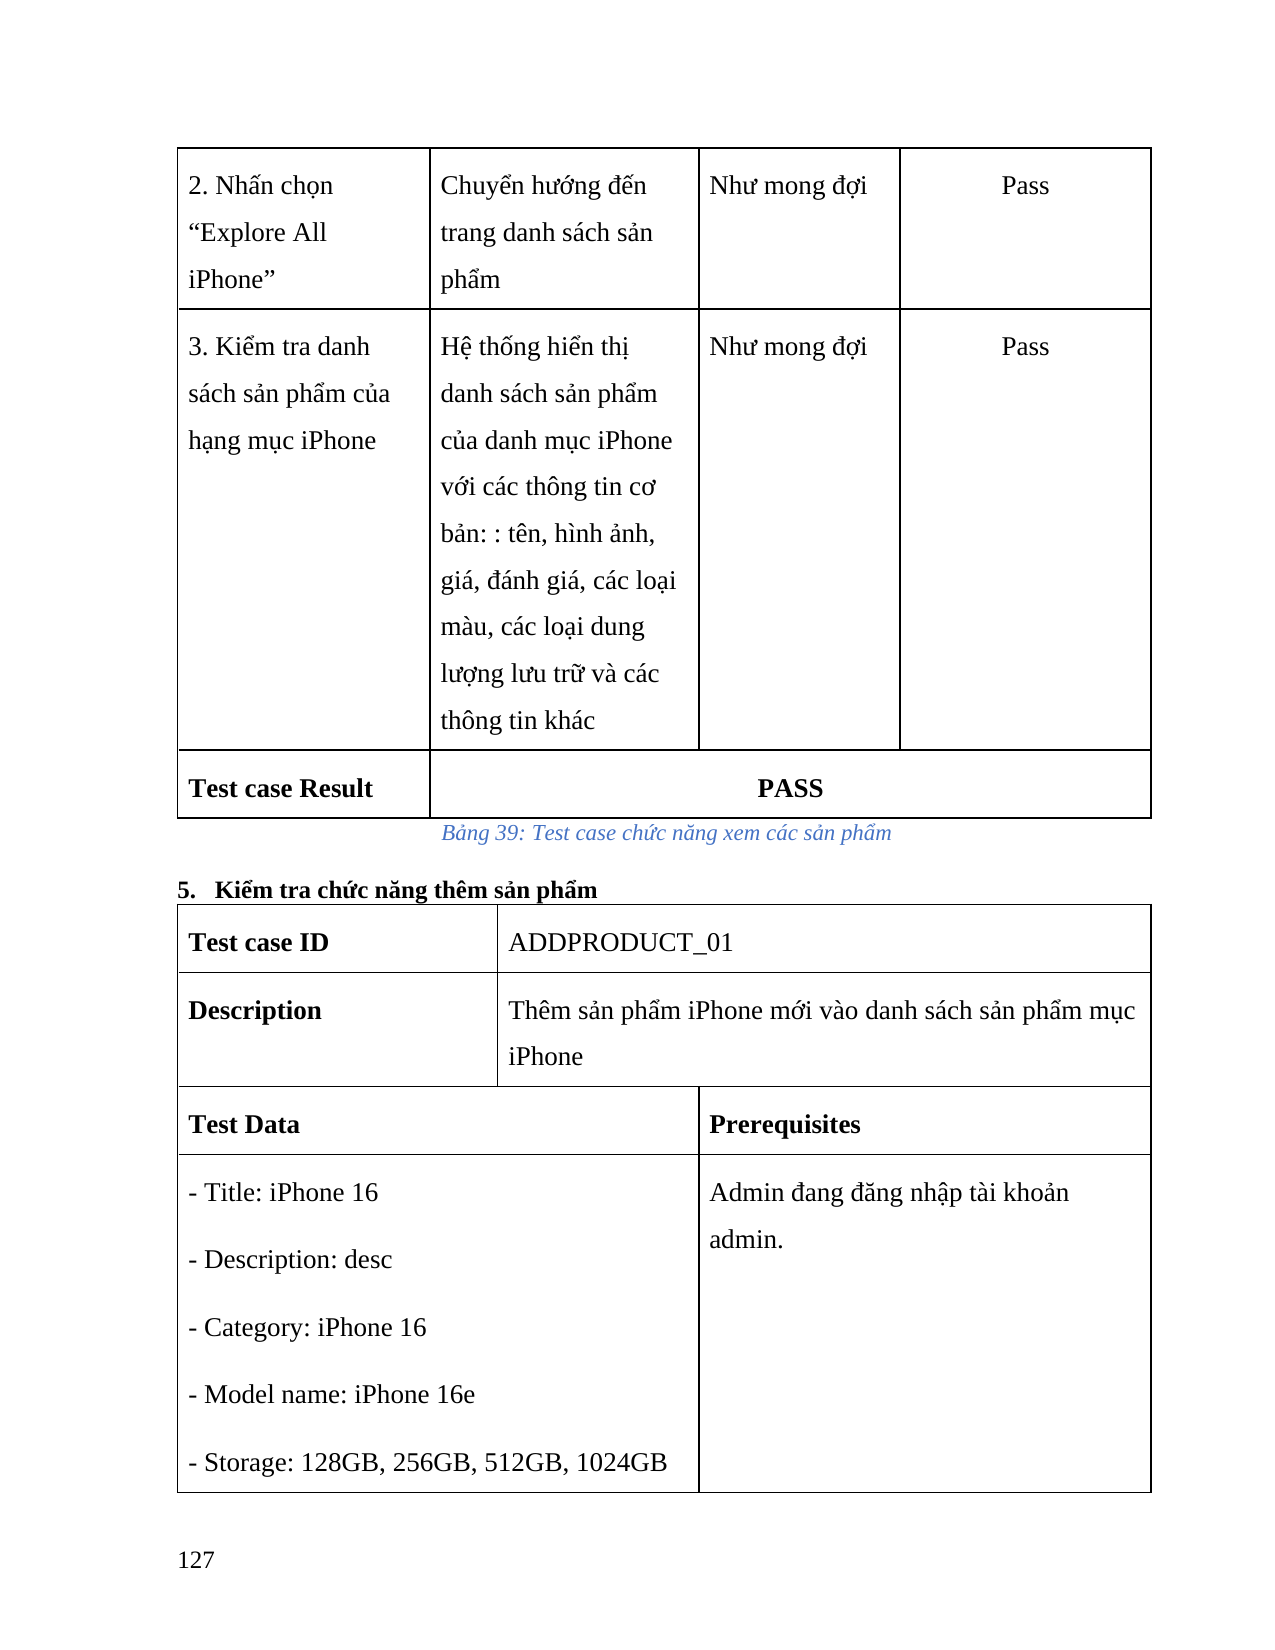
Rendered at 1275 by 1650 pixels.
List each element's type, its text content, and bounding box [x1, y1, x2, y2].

table_header Test case ID [178, 905, 497, 971]
table_cell Hệ thống hiển thị danh sách sản phẩm của danh mục iPhone với các thông tin cơ bản: : tên, hình ảnh, giá, đánh giá, các loại màu, các loại dung lượng lưu trữ và các thông tin khác [431, 310, 698, 749]
table_cell Chuyển hướng đến trang danh sách sản phẩm [431, 149, 698, 308]
table_cell PASS [431, 751, 1150, 817]
table_cell Thêm sản phẩm iPhone mới vào danh sách sản phẩm mục iPhone [498, 973, 1150, 1086]
table_cell Test case Result [178, 750, 429, 817]
table_cell 2. Nhấn chọn “Explore All iPhone” [178, 149, 429, 308]
list Kiểm tra chức năng thêm sản phẩm [177, 875, 1156, 903]
table_header ADDPRODUCT_01 [498, 905, 1150, 971]
table_cell Prerequisites [700, 1087, 1150, 1154]
table_cell Description [178, 973, 497, 1086]
table_cell Pass [901, 310, 1150, 749]
table_cell 3. Kiểm tra danh sách sản phẩm của hạng mục iPhone [178, 309, 429, 749]
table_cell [700, 1155, 1150, 1491]
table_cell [178, 1155, 698, 1491]
table_cell Test Data [178, 1087, 698, 1154]
table_cell Như mong đợi [700, 310, 899, 749]
table_cell Như mong đợi [700, 149, 899, 308]
table_cell Pass [901, 149, 1150, 308]
text Bảng 39: Test case chức năng xem các sản phẩm [177, 819, 1156, 845]
